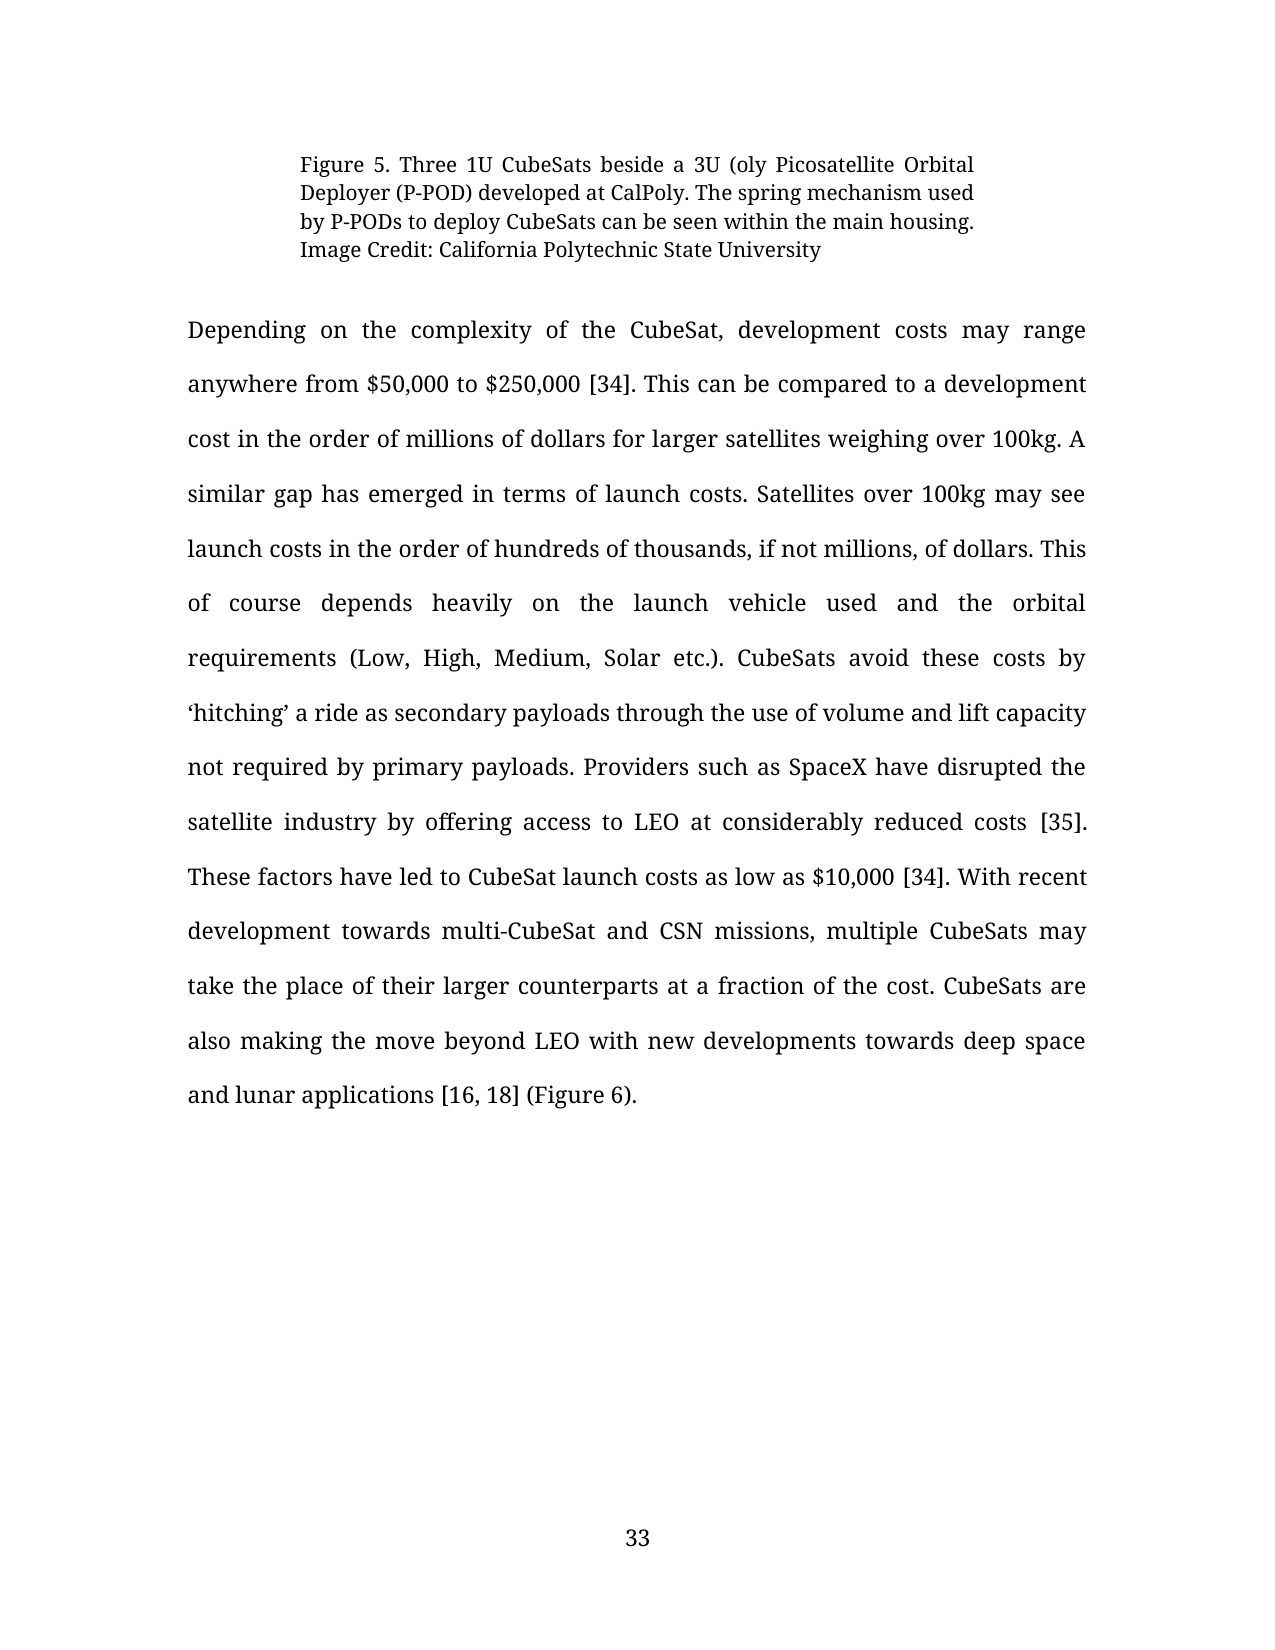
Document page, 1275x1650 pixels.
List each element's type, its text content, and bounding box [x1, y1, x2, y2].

text Figure 5. Three 1U CubeSats beside a 3U (oly Picosatellite Orbital Deployer (P-POD) developed at CalPoly. The spring mechanism used by P-PODs to deploy CubeSats can be seen within the main housing. Image Credit: California Polytechnic State University [300, 150, 975, 264]
text Depending on the complexity of the CubeSat, development costs may range anywhere from $50,000 to $250,000 [34]. This can be compared to a development cost in the order of millions of dollars for larger satellites weighing over 100kg. A similar gap has emerged in terms of launch costs. Satellites over 100kg may see launch costs in the order of hundreds of thousands, if not millions, of dollars. This of course depends heavily on the launch vehicle used and the orbital requirements (Low, High, Medium, Solar etc.). CubeSats avoid these costs by ‘hitching’ a ride as secondary payloads through the use of volume and lift capacity not required by primary payloads. Providers such as SpaceX have disrupted the satellite industry by offering access to LEO at considerably reduced costs [35]. These factors have led to CubeSat launch costs as low as $10,000 [34]. With recent development towards multi-CubeSat and CSN missions, multiple CubeSats may take the place of their larger counterparts at a fraction of the cost. CubeSats are also making the move beyond LEO with new developments towards deep space and lunar applications [16, 18] (Figure 6). [187, 314, 1087, 1111]
